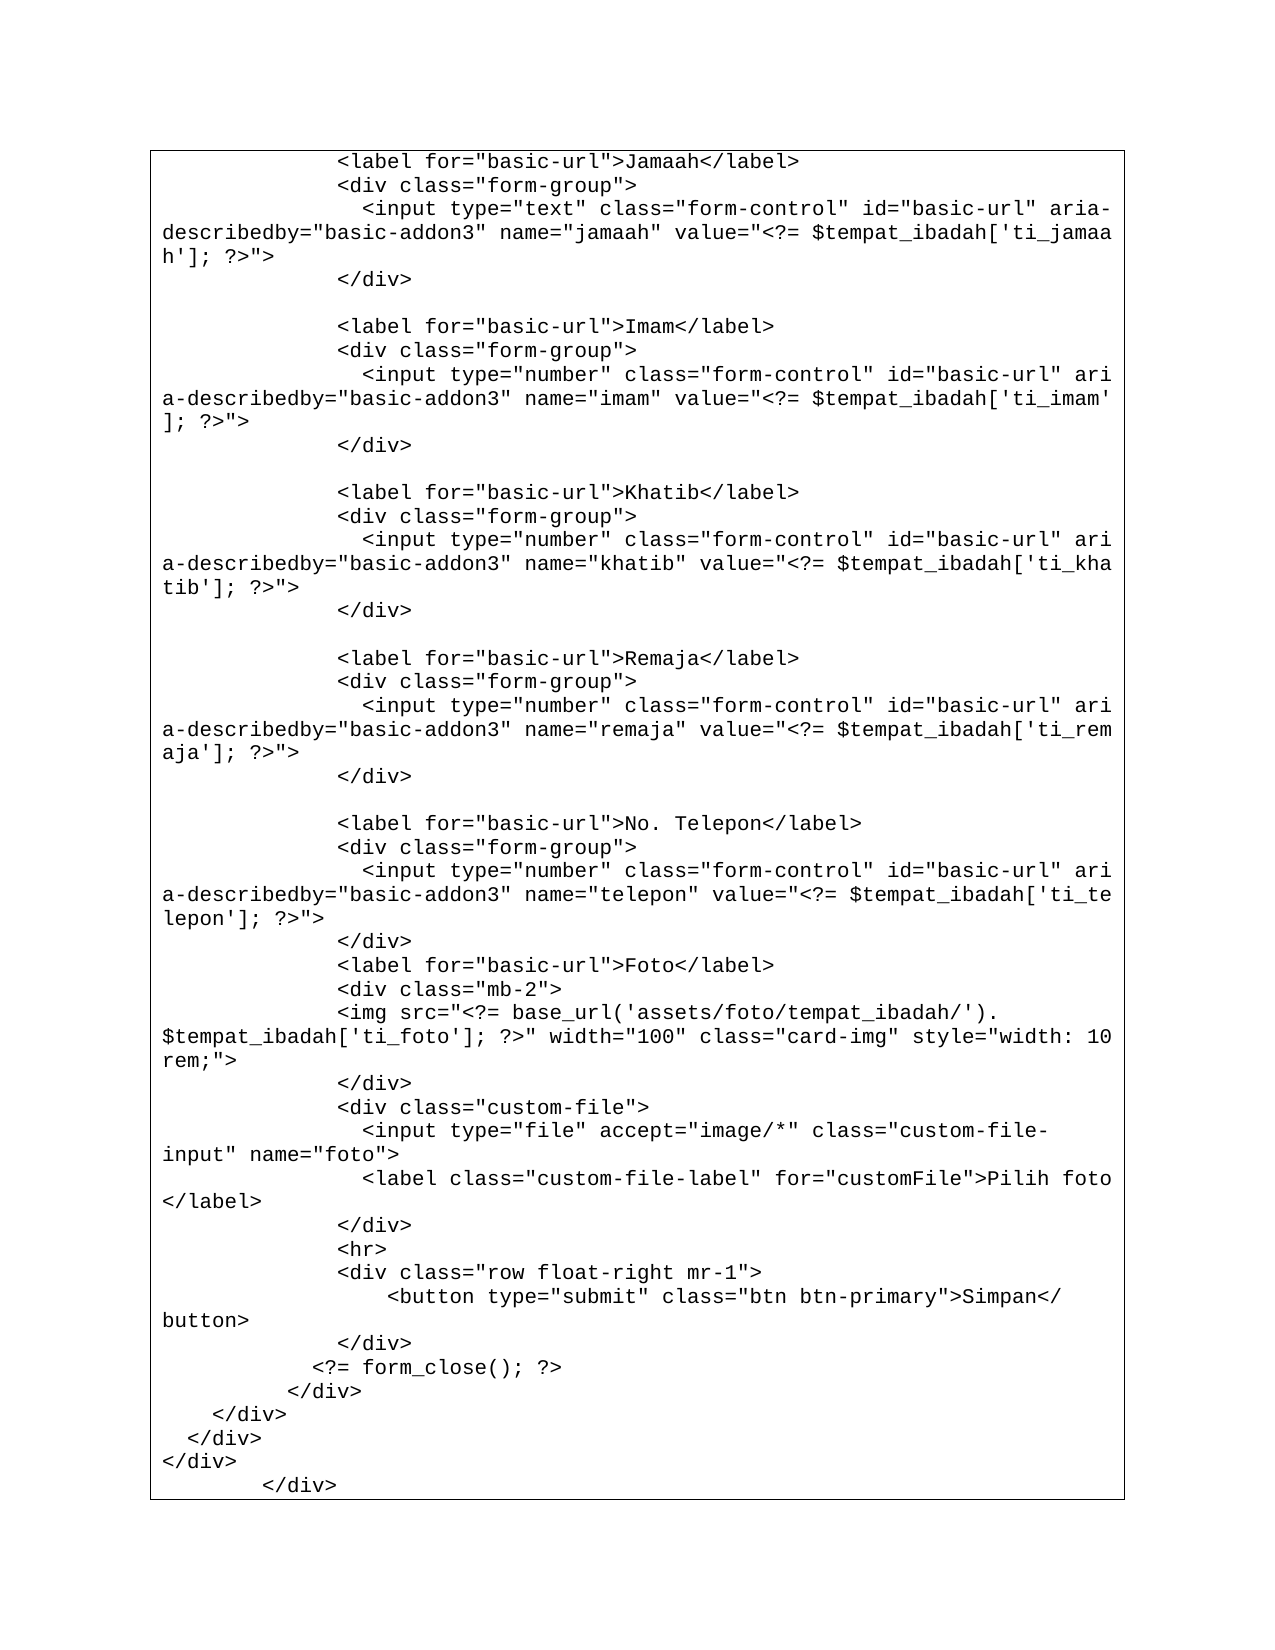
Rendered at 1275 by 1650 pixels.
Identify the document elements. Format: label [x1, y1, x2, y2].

table_header [151, 151, 1124, 1499]
